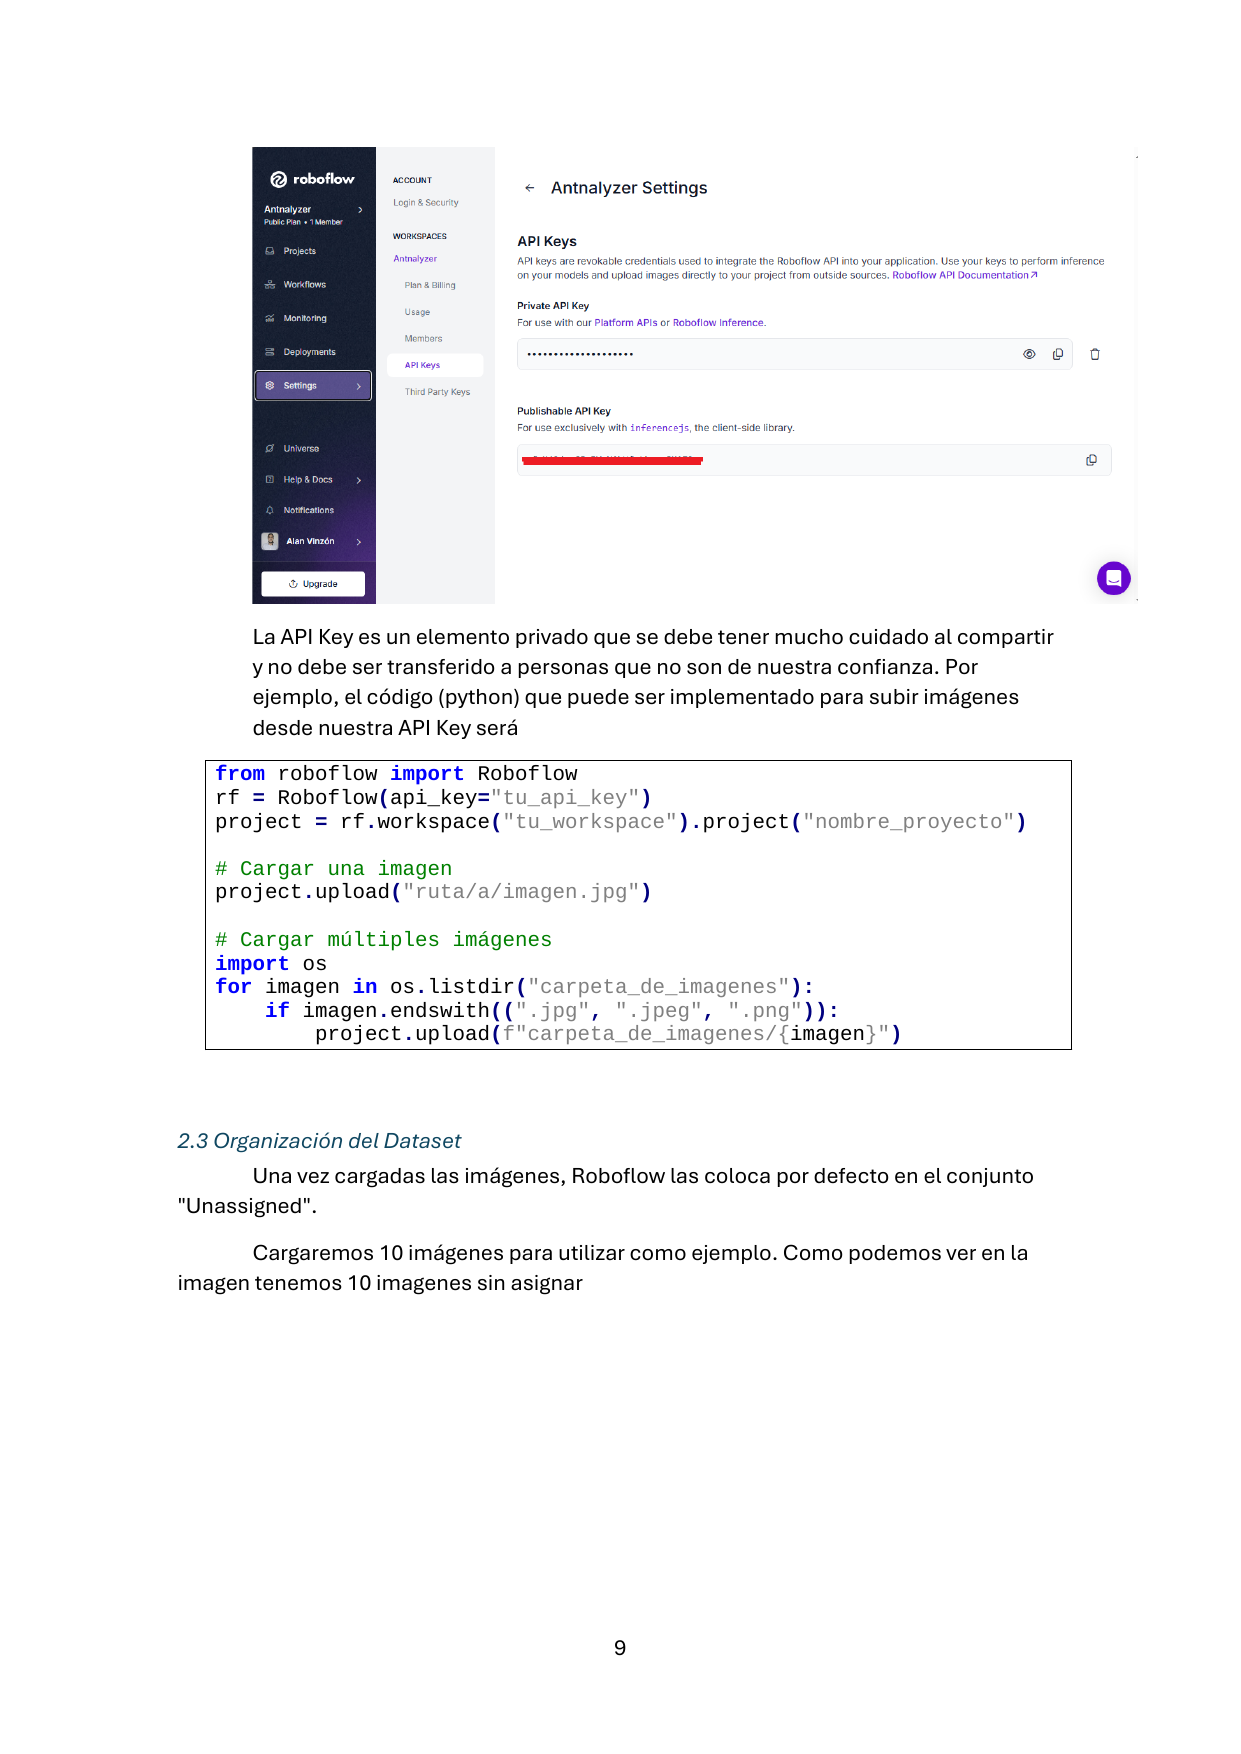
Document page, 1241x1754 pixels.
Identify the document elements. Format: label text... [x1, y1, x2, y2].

text # Cargar múltiples imágenes [206, 926, 1071, 949]
text project = rf.workspace("tu_workspace").project("nombre_proyecto") [206, 807, 1071, 831]
text Una vez cargadas las imágenes, Roboflow las coloca por defecto en el conjunto "Unassigned". [177, 1162, 1063, 1220]
text for imagen in os.listdir("carpeta_de_imagenes"): [206, 973, 1071, 997]
text rf = Roboflow(api_key="tu_api_key") [206, 784, 1071, 807]
text if imagen.endswith((".jpg", ".jpeg", ".png")): [206, 997, 1071, 1020]
subtitle 2.3 Organización del Dataset [177, 1127, 1063, 1155]
text project.upload(f"carpeta_de_imagenes/{imagen}") [206, 1020, 1071, 1049]
text project.upload("ruta/a/imagen.jpg") [206, 878, 1071, 902]
text # Cargar una imagen [206, 855, 1071, 878]
text from roboflow import Roboflow [206, 761, 1071, 784]
text Cargaremos 10 imágenes para utilizar como ejemplo. Como podemos ver en la imagen tenemos 10 imagenes sin asignar [177, 1239, 1063, 1297]
text import os [206, 949, 1071, 973]
text La API Key es un elemento privado que se debe tener mucho cuidado al compartir y no debe ser transferido a personas que no son de nuestra confianza. Por ejemplo, el código (python) que puede ser implementado para subir imágenes desde nuestra API Key será [252, 623, 1063, 741]
picture [252, 147, 1138, 604]
